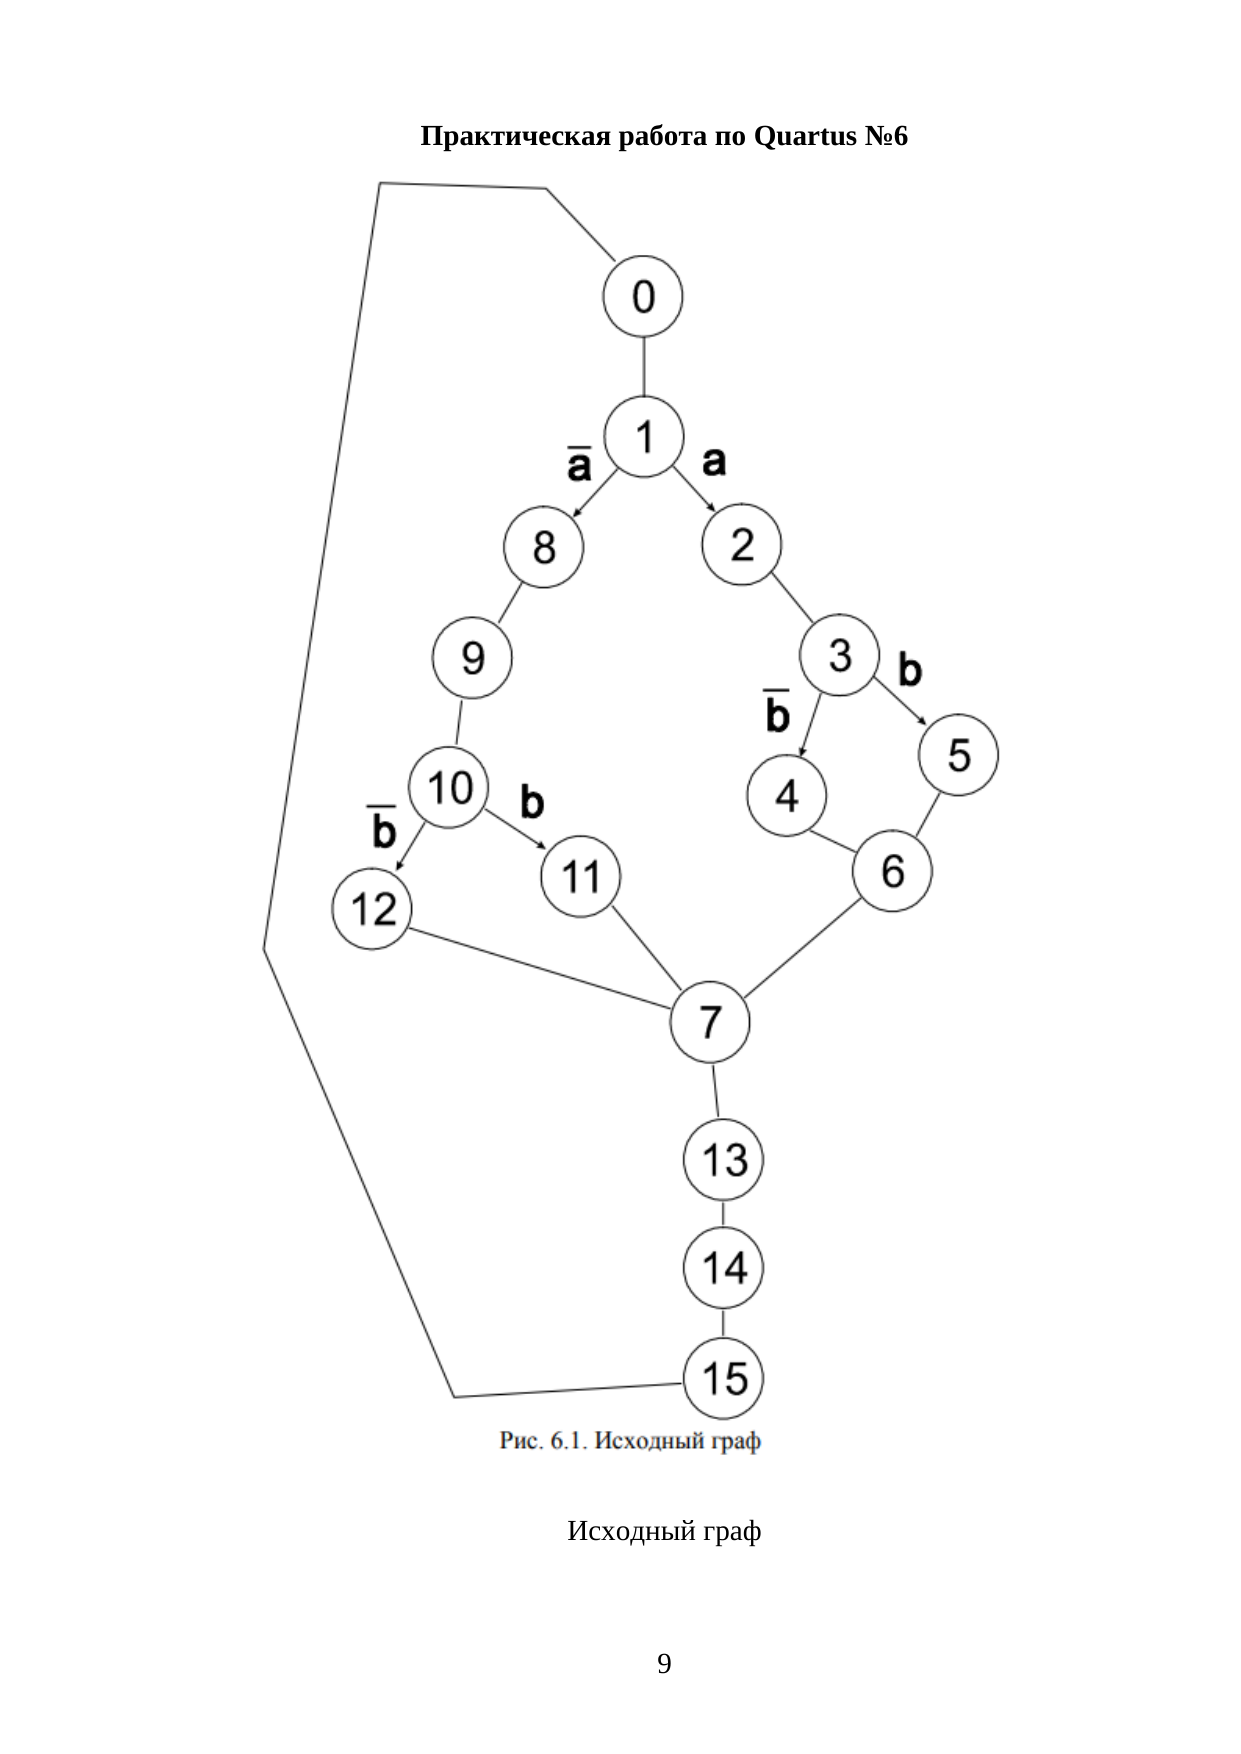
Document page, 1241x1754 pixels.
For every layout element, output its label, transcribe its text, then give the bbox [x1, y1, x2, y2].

text Исходный граф [177, 1513, 1152, 1547]
picture [250, 168, 1079, 1480]
subtitle Практическая работа по Quartus №6 [177, 118, 1152, 152]
